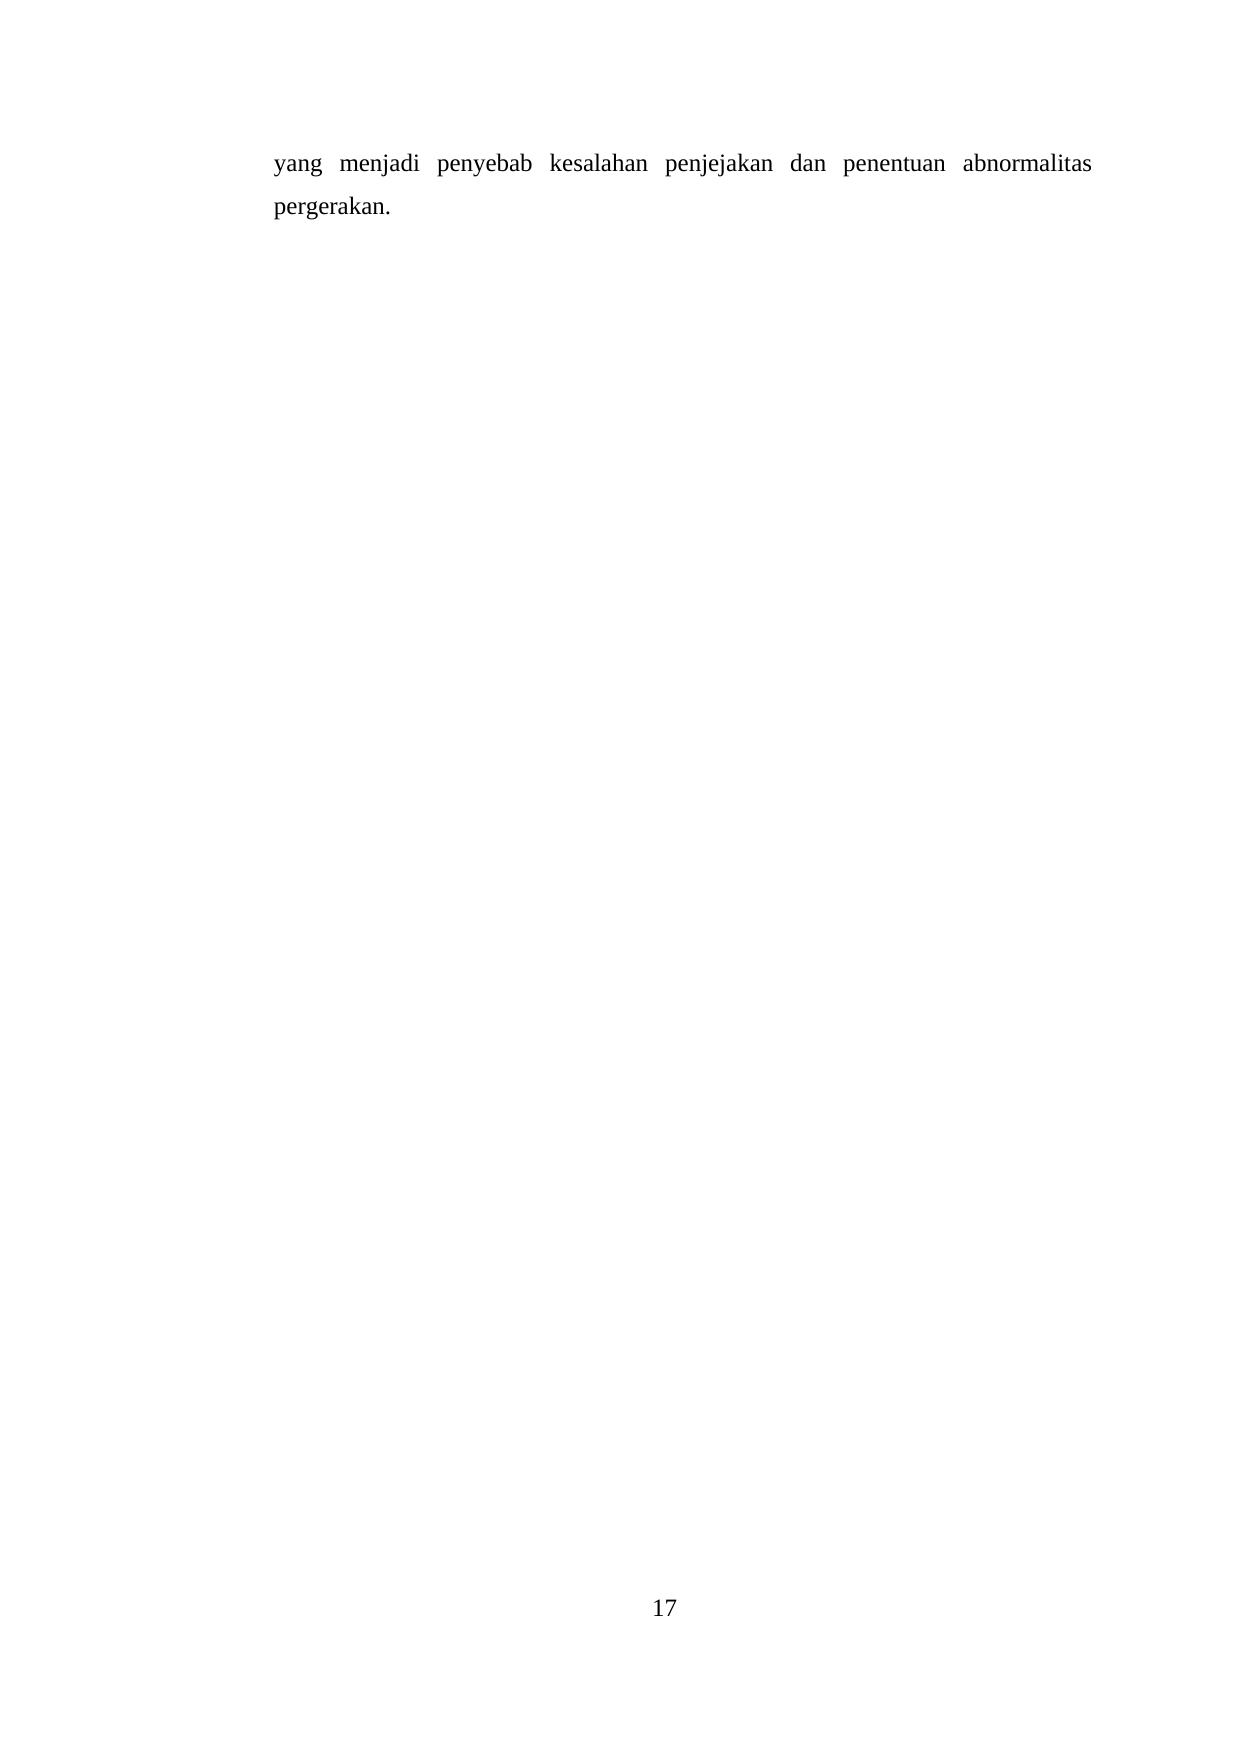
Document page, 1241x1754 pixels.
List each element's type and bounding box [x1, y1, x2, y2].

list [236, 148, 1092, 219]
